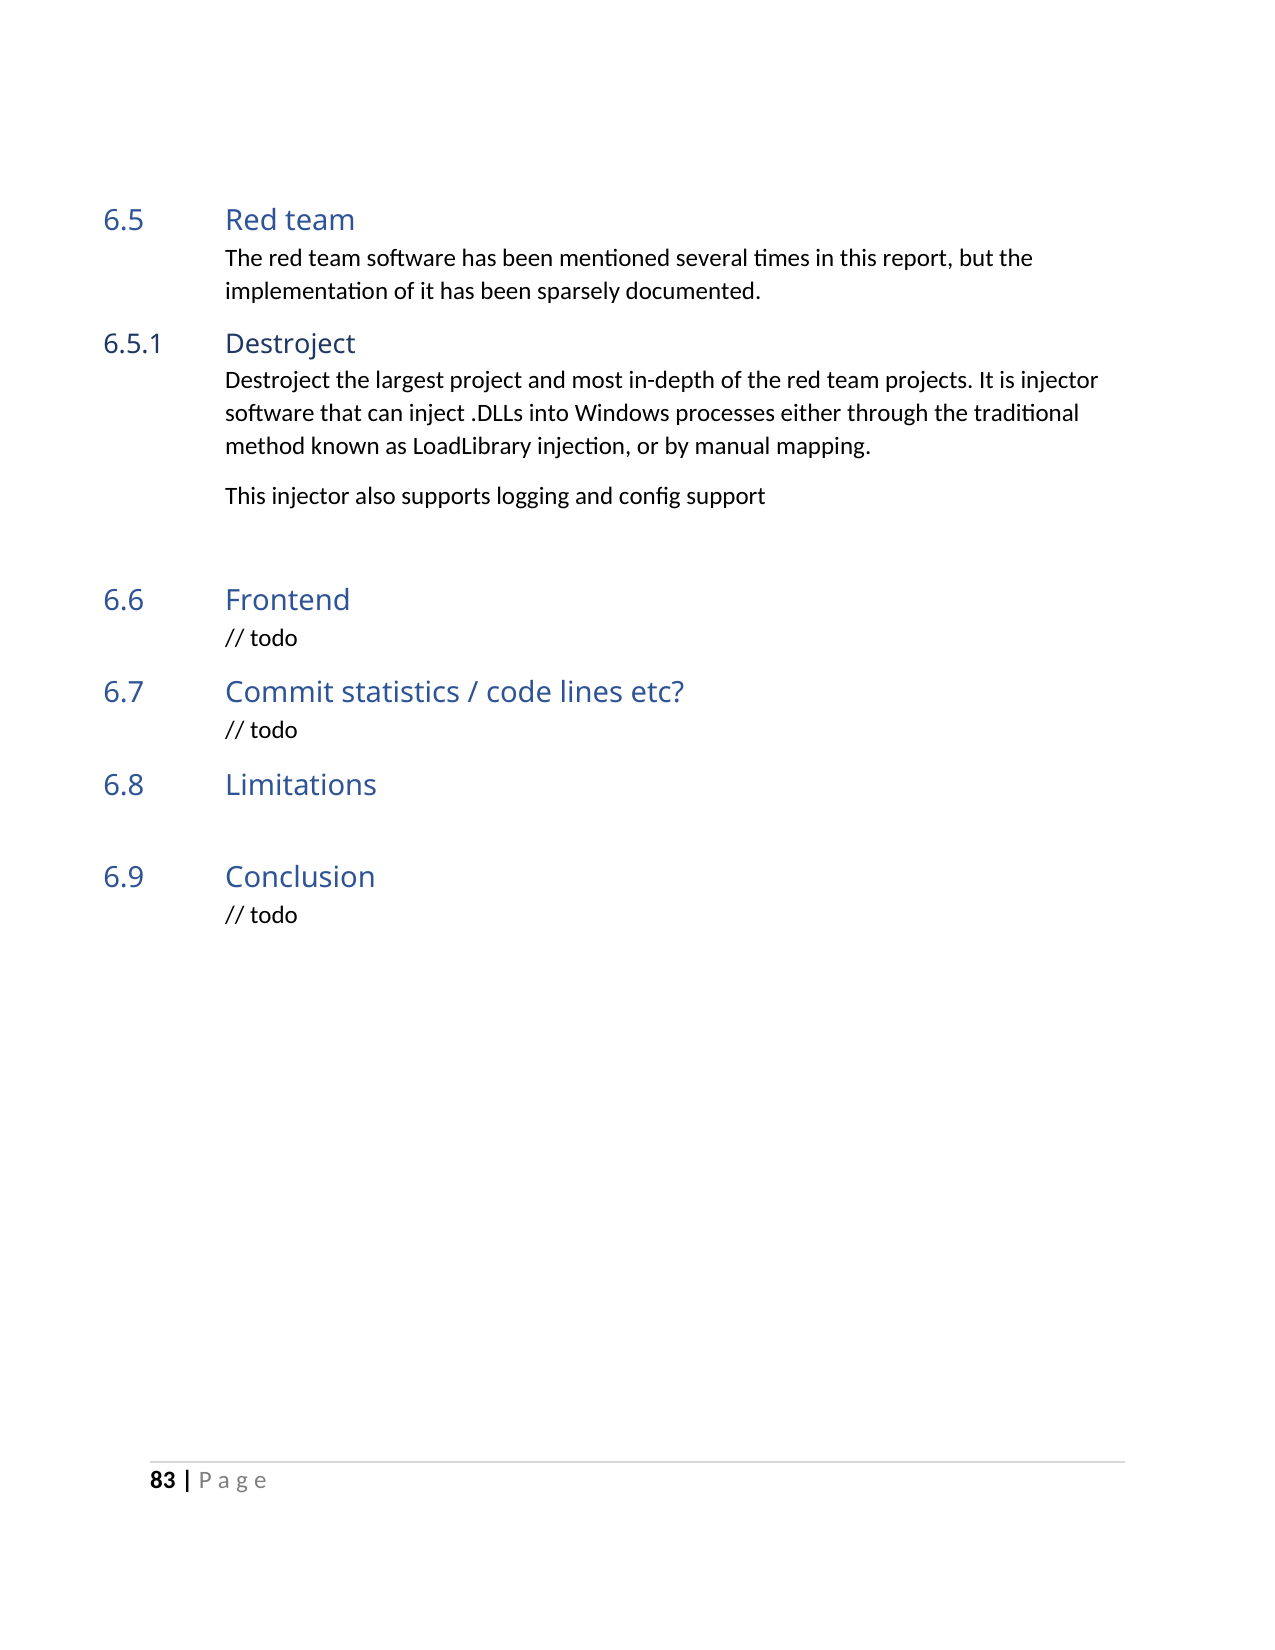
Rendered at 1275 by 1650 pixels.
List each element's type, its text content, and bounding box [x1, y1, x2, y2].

subtitle 6.6 Frontend [103, 579, 1125, 619]
subtitle 6.5 Red team [103, 199, 1125, 239]
text // todo [225, 622, 1125, 653]
text This injector also supports logging and config support [225, 480, 1125, 511]
subtitle 6.9 Conclusion [103, 856, 1125, 896]
text Destroject the largest project and most in-depth of the red team projects. It is injector software that can inject .DLLs into Windows processes either through the traditional method known as LoadLibrary injection, or by manual mapping. [225, 365, 1125, 461]
subtitle 6.8 Limitations [103, 764, 1125, 804]
text // todo [225, 714, 1125, 745]
text The red team software has been mentioned several times in this report, but the implementation of it has been sparsely documented. [225, 242, 1125, 306]
subtitle 6.5.1 Destroject [103, 325, 1125, 362]
subtitle 6.7 Commit statistics / code lines etc? [103, 672, 1125, 711]
text // todo [225, 899, 1125, 930]
